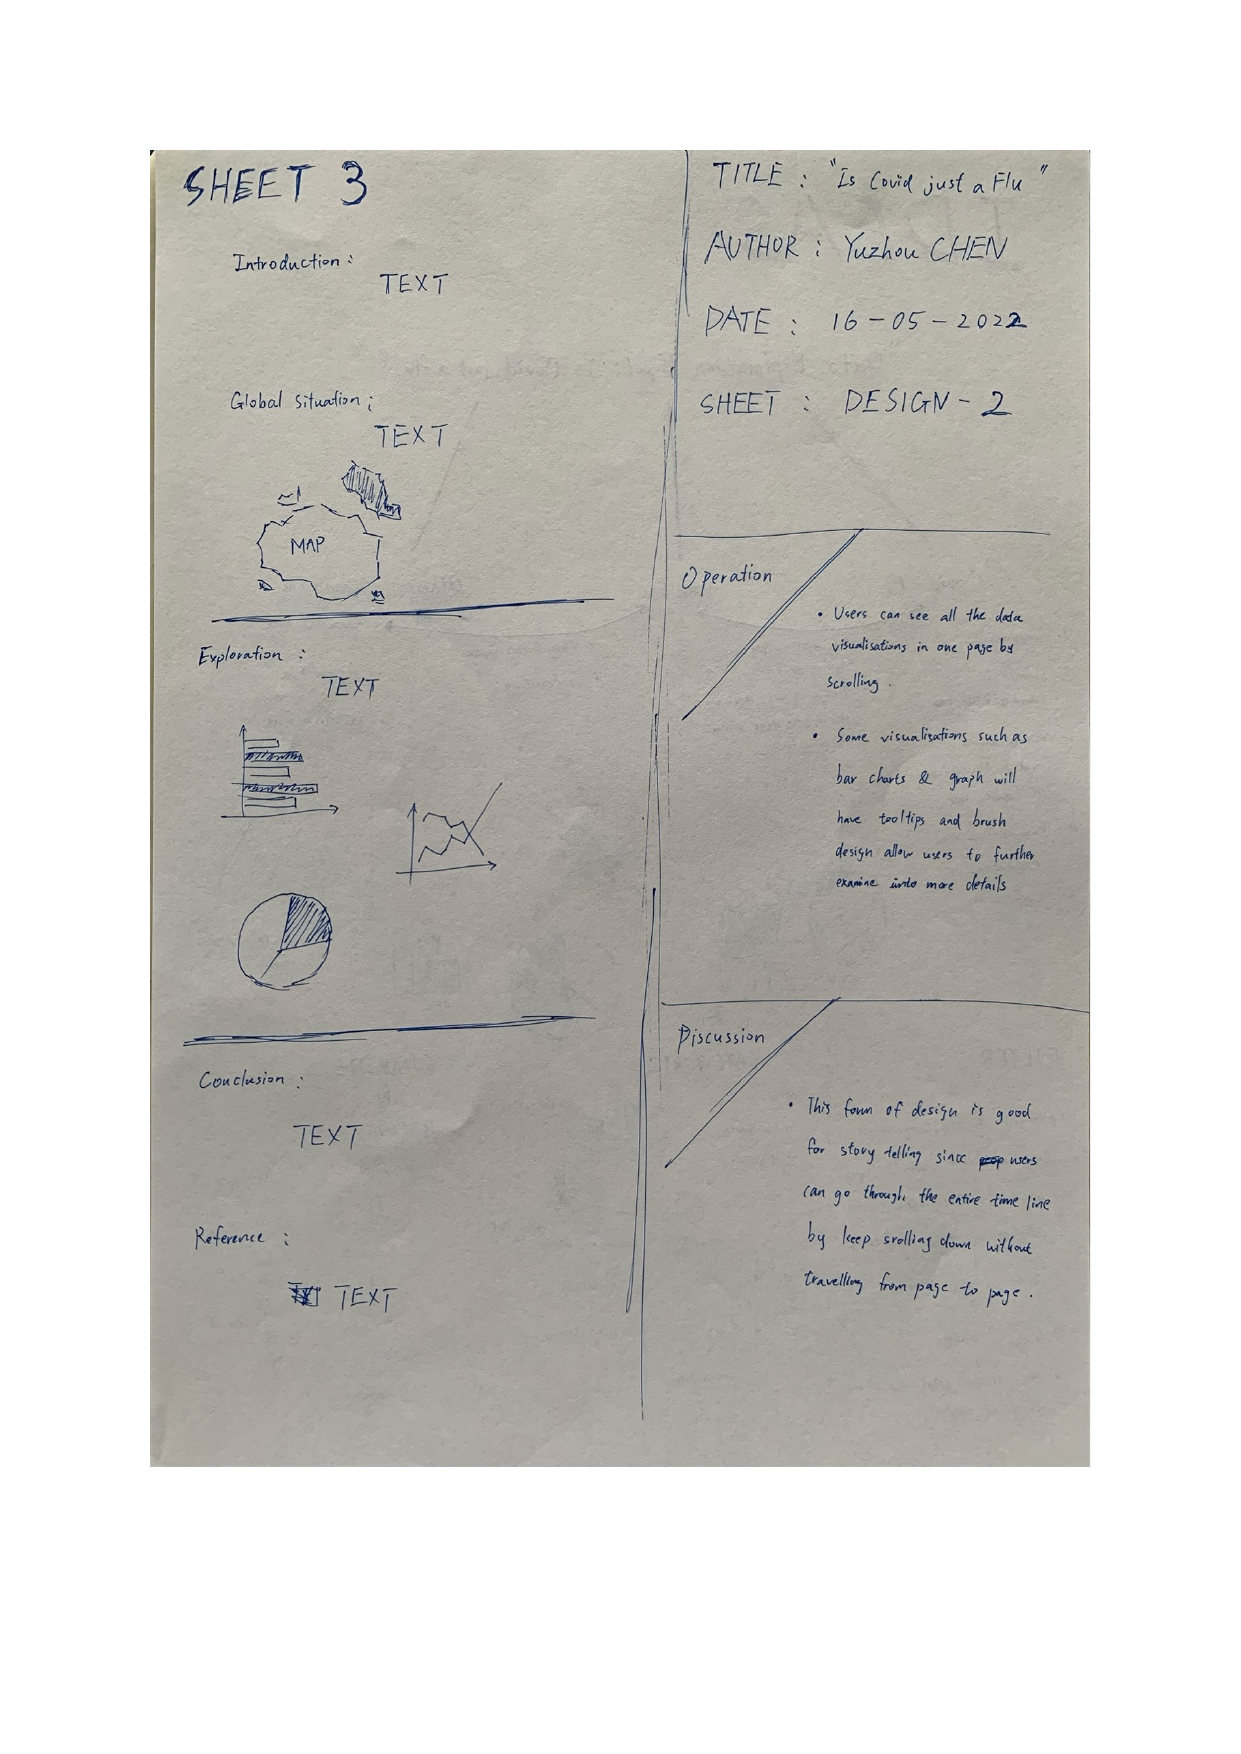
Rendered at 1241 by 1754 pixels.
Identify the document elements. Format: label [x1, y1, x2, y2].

picture [150, 150, 1091, 1467]
